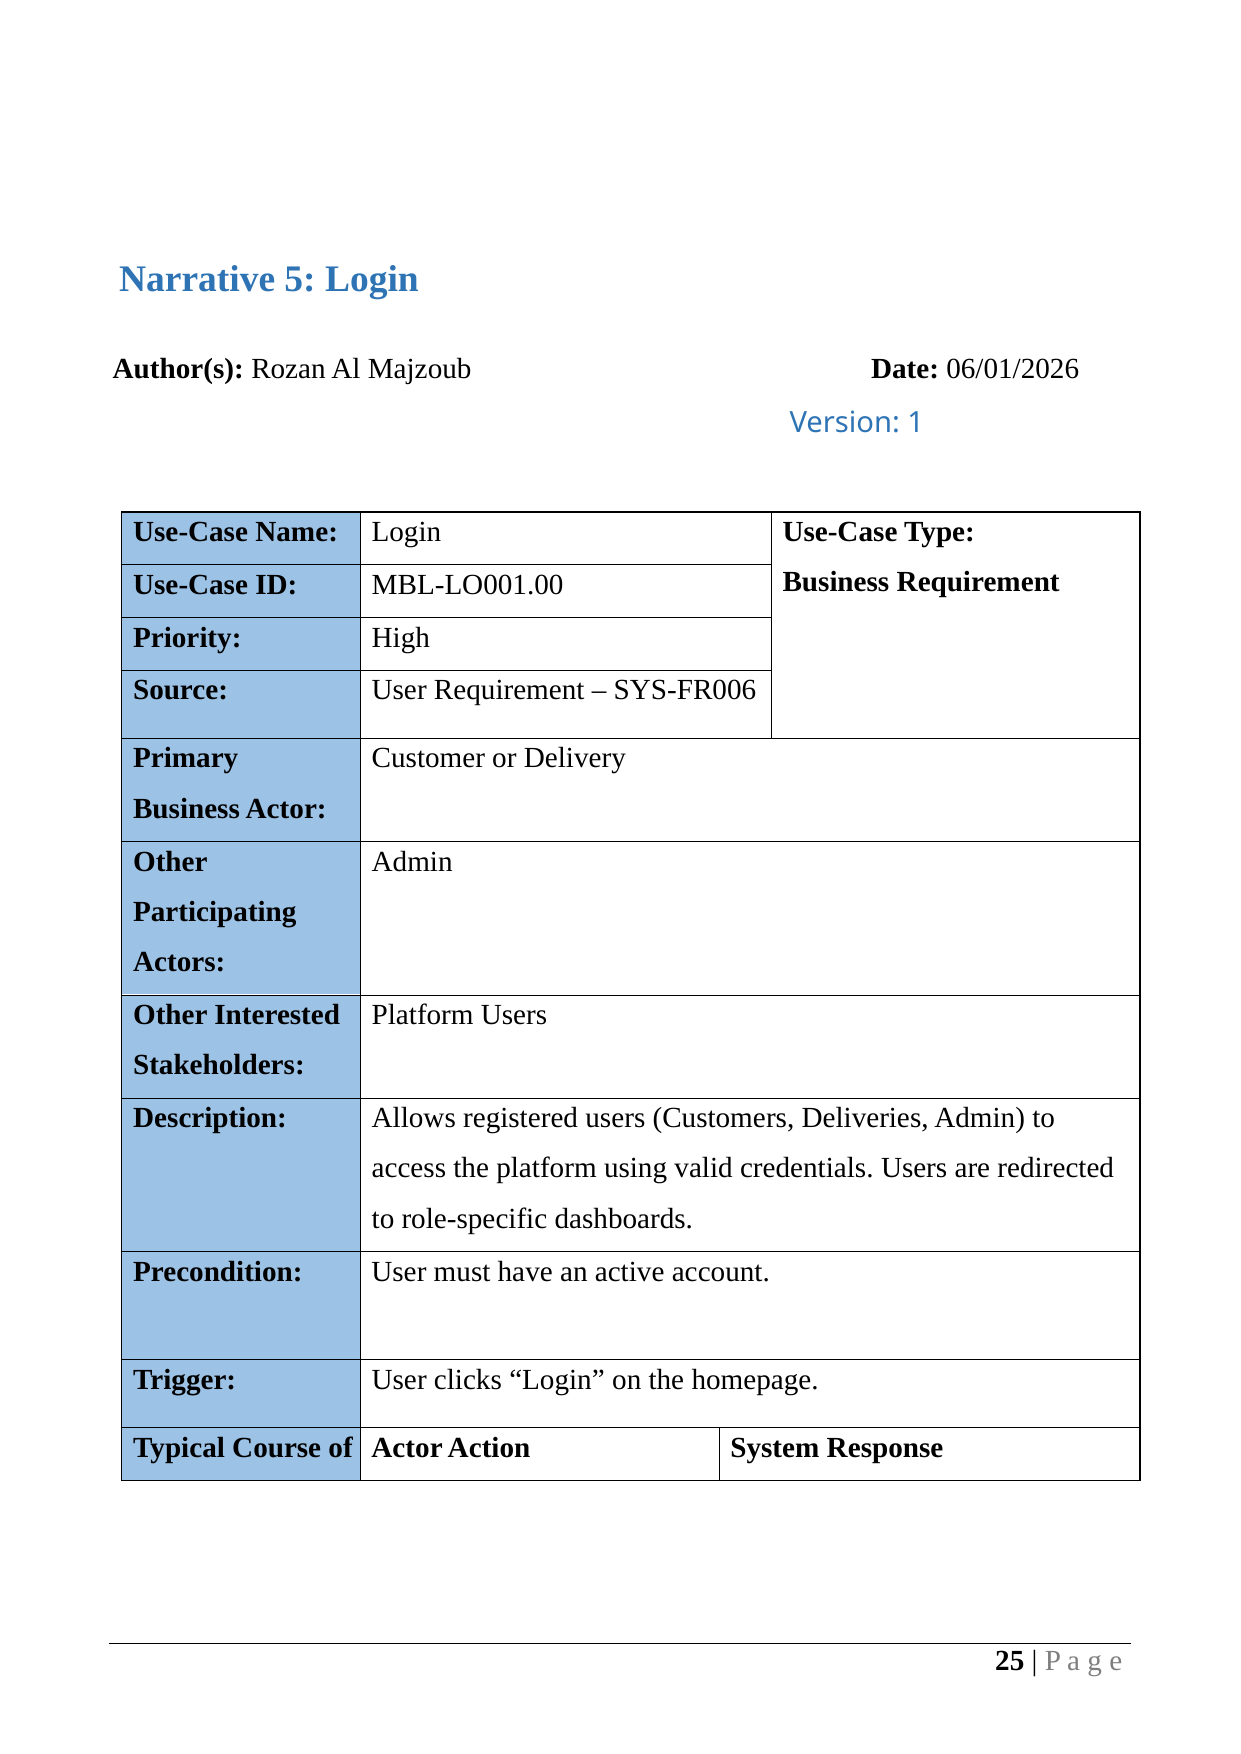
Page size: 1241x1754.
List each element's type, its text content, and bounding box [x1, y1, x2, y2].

table_cell Other Participating Actors: [122, 842, 360, 994]
table_cell High [361, 618, 771, 670]
table_cell User Requirement – SYS-FR006 [361, 671, 771, 738]
table_header Login [361, 513, 771, 564]
subtitle Narrative 5: Login [119, 256, 1123, 299]
table_cell [771, 842, 1139, 994]
table_cell Actor Action [361, 1428, 719, 1480]
table_cell Use-Case ID: [122, 565, 360, 617]
table_cell [771, 996, 1139, 1098]
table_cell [122, 1428, 360, 1480]
table_cell Trigger: [122, 1360, 360, 1427]
text Author(s): Rozan Al Majzoub Date: 06/01/2026 [112, 351, 1123, 385]
table_cell User clicks “Login” on the homepage. [361, 1360, 1139, 1427]
table_cell System Response [720, 1428, 1139, 1480]
table_header Use-Case Name: [122, 513, 360, 564]
table_cell Allows registered users (Customers, Deliveries, Admin) to access the platform using valid credentials. Users are redirected to role-specific dashboards. [361, 1099, 1139, 1251]
table_cell Source: [122, 671, 360, 738]
table_cell Precondition: [122, 1252, 360, 1359]
table_cell Primary Business Actor: [122, 739, 360, 841]
table_cell Platform Users [361, 996, 771, 1098]
table_header Use-Case Type: Business Requirement [772, 513, 1139, 738]
table_cell Other Interested Stakeholders: [122, 996, 360, 1098]
table_cell Customer or Delivery [361, 739, 771, 841]
table_cell User must have an active account. [361, 1252, 1139, 1359]
table_cell MBL-LO001.00 [361, 565, 771, 617]
table_cell Priority: [122, 618, 360, 670]
subtitle Version: 1 [112, 402, 1116, 441]
table_cell [771, 739, 1139, 841]
table_cell Description: [122, 1099, 360, 1251]
table_cell Admin [361, 842, 771, 994]
